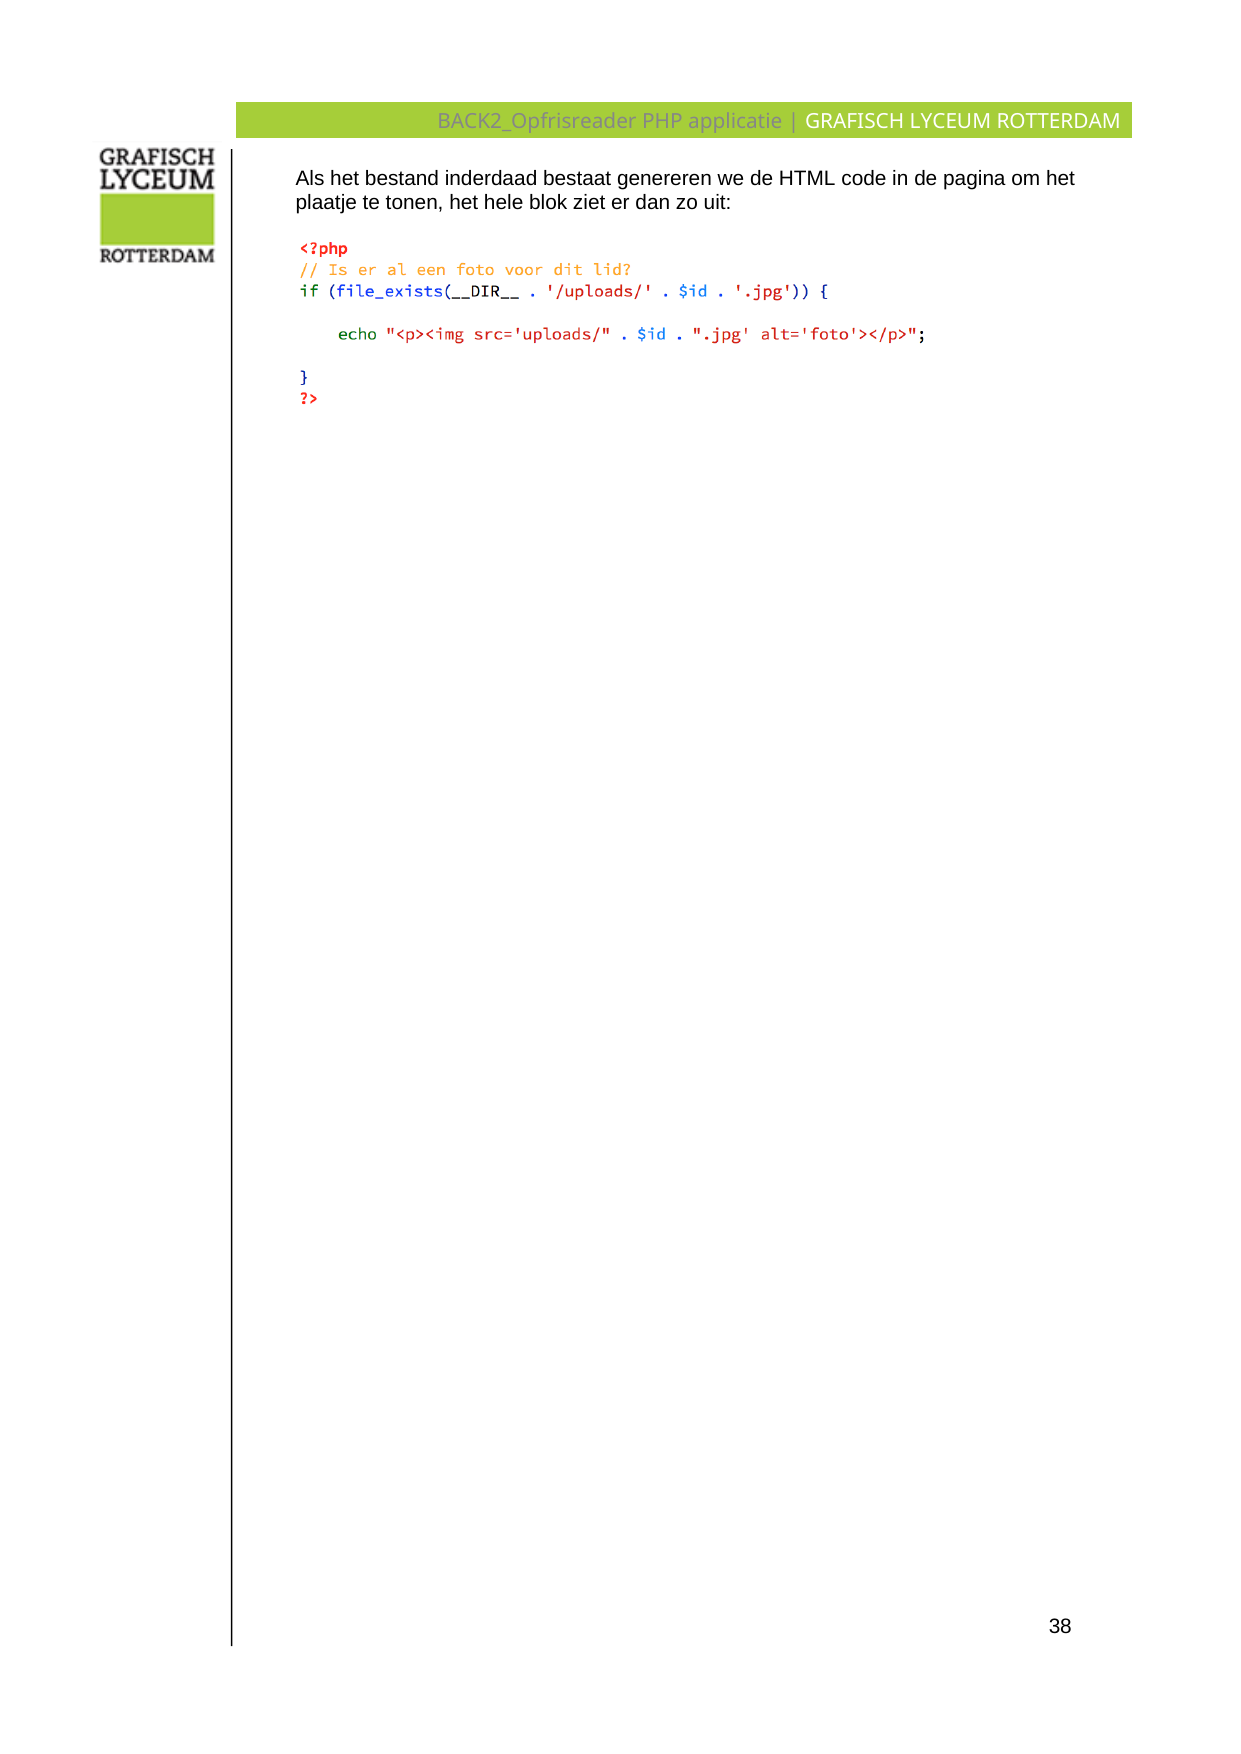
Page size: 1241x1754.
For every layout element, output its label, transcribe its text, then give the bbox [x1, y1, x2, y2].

picture [92, 141, 222, 271]
picture [295, 238, 929, 410]
text Als het bestand inderdaad bestaat genereren we de HTML code in de pagina om het plaatje te tonen, het hele blok ziet er dan zo uit: [295, 166, 1092, 214]
